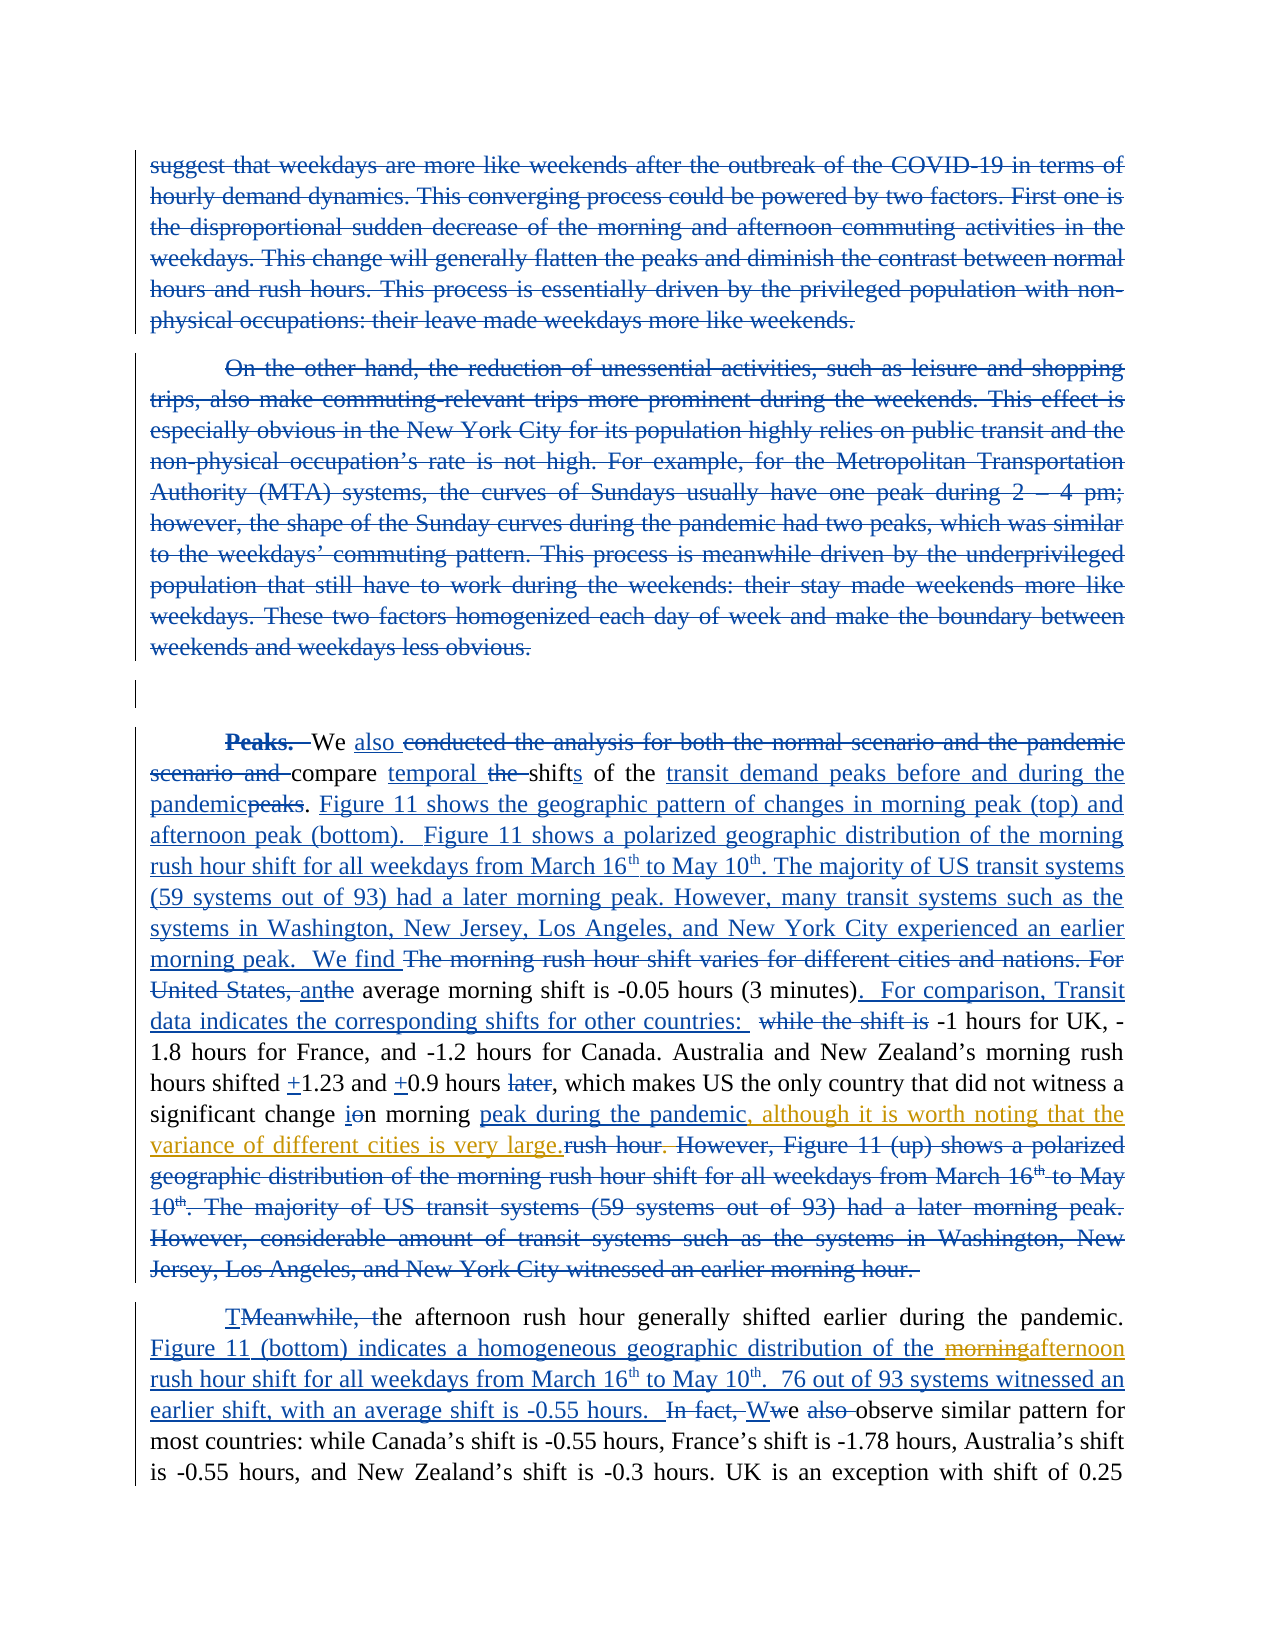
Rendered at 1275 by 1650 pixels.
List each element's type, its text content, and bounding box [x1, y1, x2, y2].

text We compare shift of the . average morning shift is -0.05 hours (3 minutes) -1 hours for UK, -1.8 hours for France, and -1.2 hours for Canada. Australia and New Zealand’s morning rush hours shifted 1.23 and 0.9 hours , which makes US the only country that did not witness a significant change n morning [150, 727, 1125, 876]
text We compare shift of the . average morning shift is -0.05 hours (3 minutes) -1 hours for UK, -1.8 hours for France, and -1.2 hours for Canada. Australia and New Zealand’s morning rush hours shifted 1.23 and 0.9 hours , which makes US the only country that did not witness a significant change n morning [150, 1241, 1125, 1283]
text We compare shift of the . average morning shift is -0.05 hours (3 minutes) -1 hours for UK, -1.8 hours for France, and -1.2 hours for Canada. Australia and New Zealand’s morning rush hours shifted 1.23 and 0.9 hours , which makes US the only country that did not witness a significant change n morning [150, 877, 1125, 938]
text We compare shift of the . average morning shift is -0.05 hours (3 minutes) -1 hours for UK, -1.8 hours for France, and -1.2 hours for Canada. Australia and New Zealand’s morning rush hours shifted 1.23 and 0.9 hours , which makes US the only country that did not witness a significant change n morning [150, 939, 1125, 1239]
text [150, 1391, 1125, 1486]
